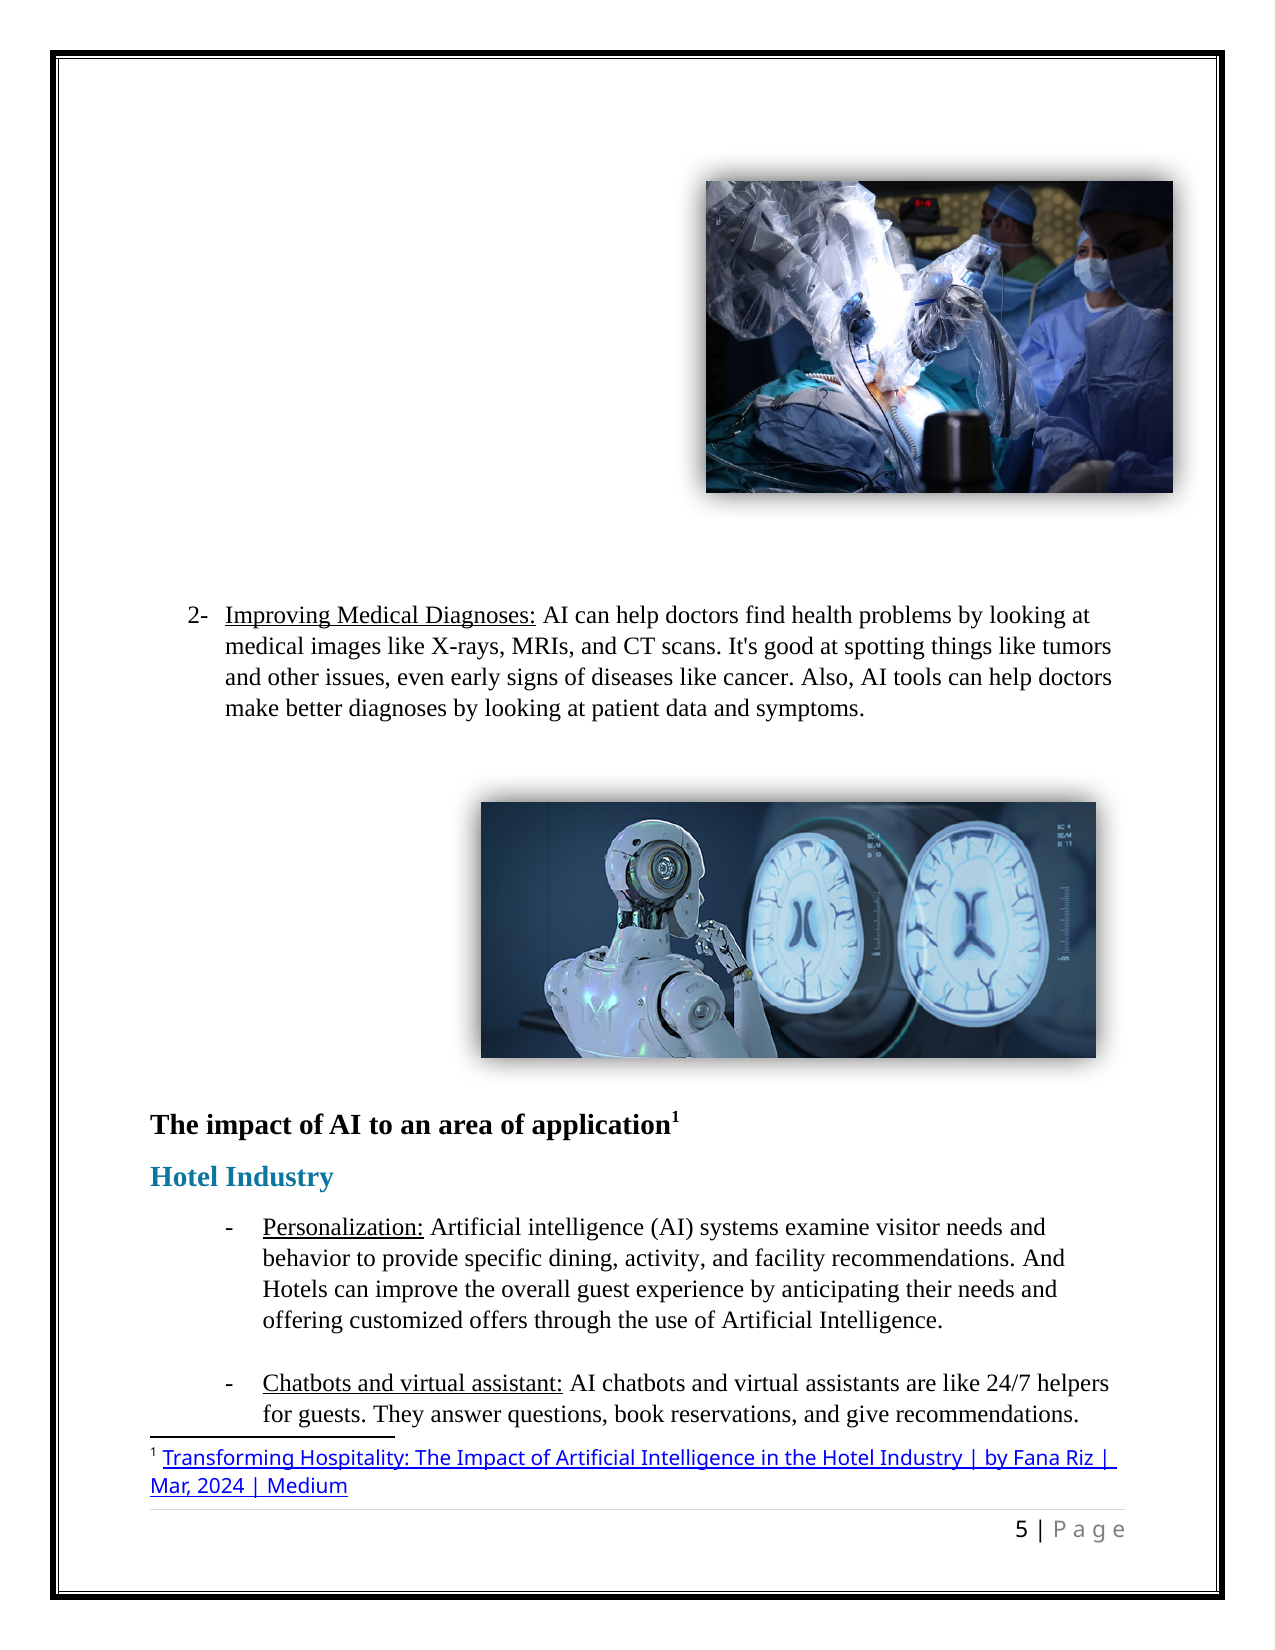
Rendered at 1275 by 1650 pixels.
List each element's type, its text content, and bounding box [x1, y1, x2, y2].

text Hotel Industry [150, 1159, 1125, 1193]
picture [706, 181, 1173, 493]
picture [481, 802, 1096, 1058]
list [225, 1368, 1125, 1427]
text The impact of AI to an area of application [150, 1107, 1125, 1140]
list Improving Medical Diagnoses: AI can help doctors find health problems by looking at medical images like X-rays, MRIs, and CT scans. It's good at spotting things like tumors and other issues, even early signs of diseases like cancer. Also, AI tools can help doctors make better diagnoses by looking at patient data and symptoms. [187, 600, 1125, 722]
list Personalization: Artificial intelligence (AI) systems examine visitor needs and behavior to provide specific dining, activity, and facility recommendations. And Hotels can improve the overall guest experience by anticipating their needs and offering customized offers through the use of Artificial Intelligence. [225, 1212, 1125, 1334]
